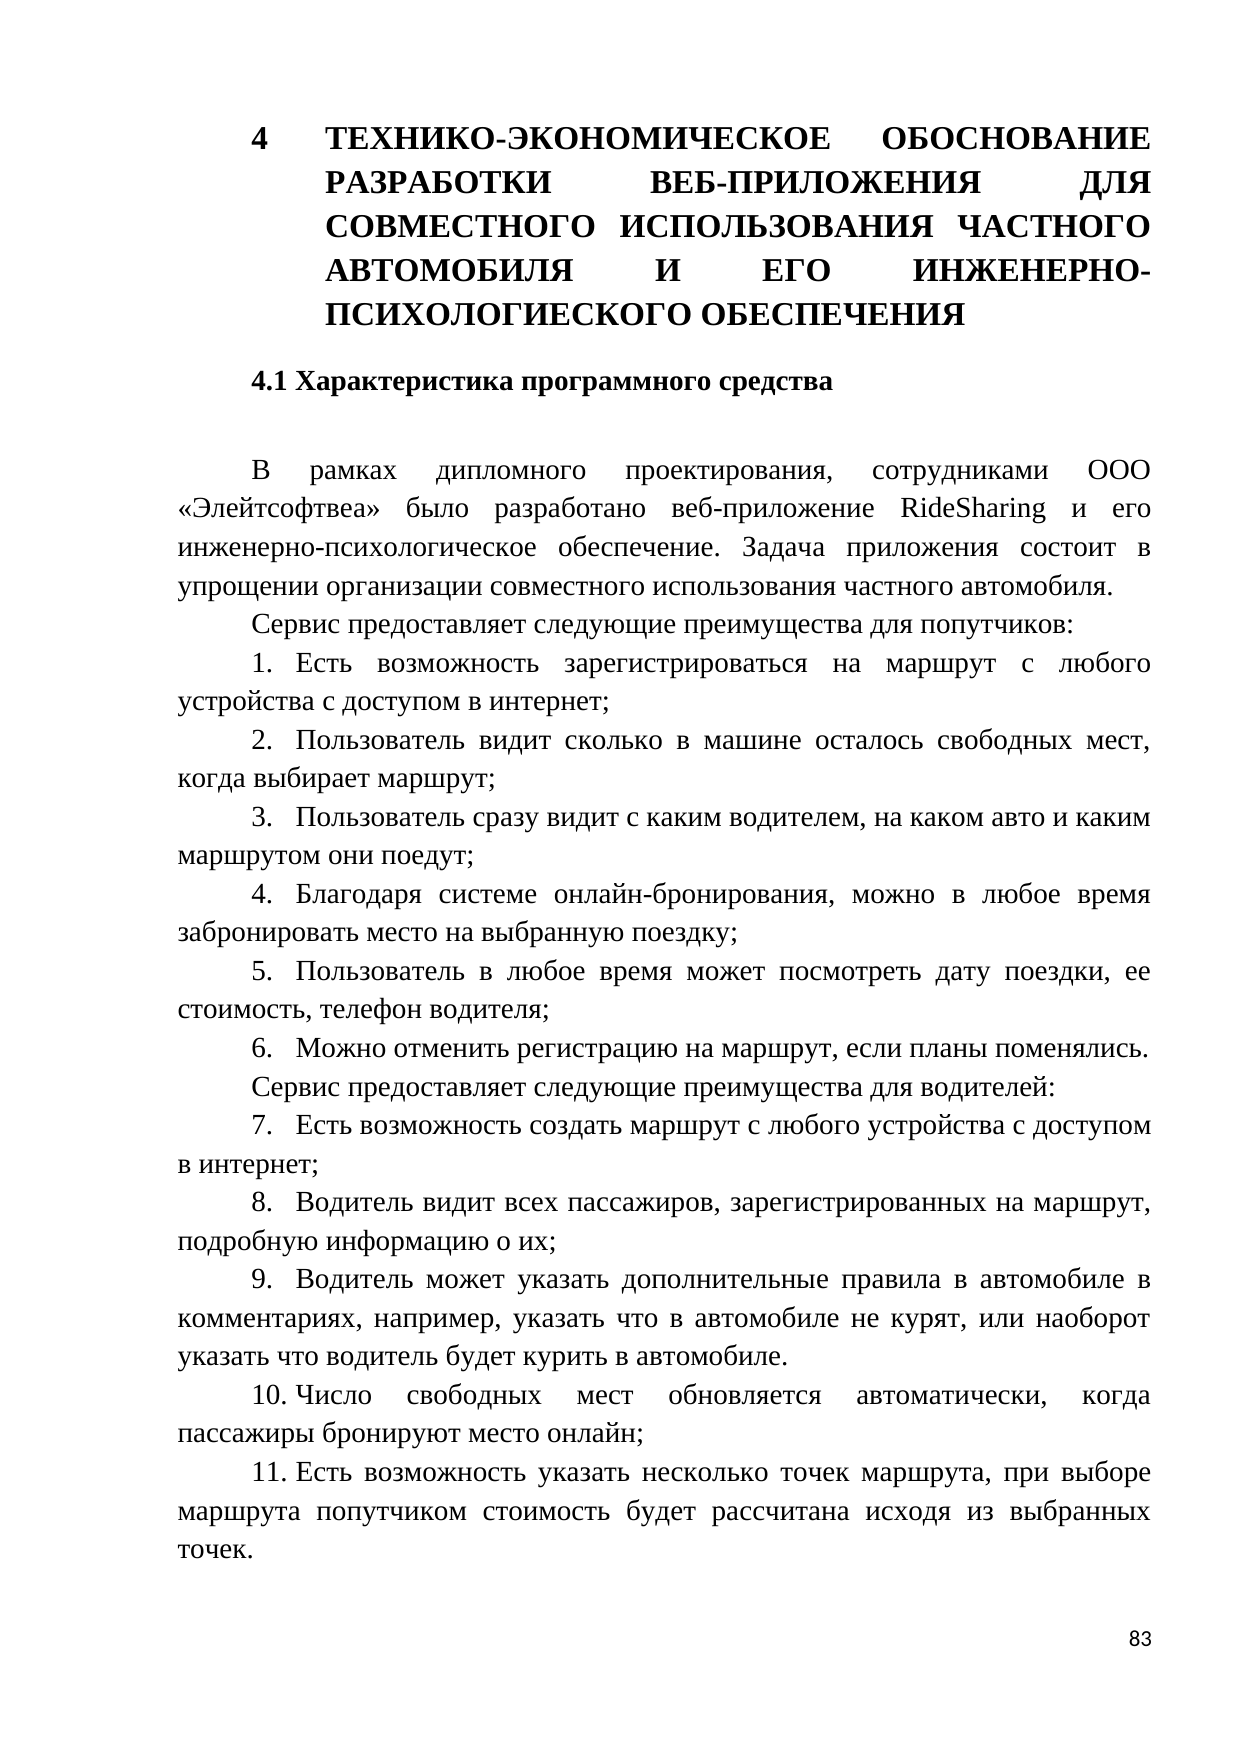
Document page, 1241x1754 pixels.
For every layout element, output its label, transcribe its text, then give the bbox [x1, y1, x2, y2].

list Есть возможность указать несколько точек маршрута, при выборе маршрута попутчиком стоимость будет рассчитана исходя из выбранных точек. [177, 1454, 1152, 1565]
list Пользователь в любое время может посмотреть дату поездки, ее стоимость, телефон водителя; [177, 953, 1152, 1025]
text В рамках дипломного проектирования, сотрудниками ООО «Элейтсофтвеа» было разработано веб-приложение RideSharing и его инженерно-психологическое обеспечение. Задача приложения состоит в упрощении организации совместного использования частного автомобиля. [177, 452, 1152, 601]
list Пользователь сразу видит с каким водителем, на каком авто и каким маршрутом они поедут; [177, 799, 1152, 871]
text Сервис предоставляет следующие преимущества для водителей: [177, 1069, 1152, 1102]
list Сервис предоставляет следующие преимущества для попутчиков: [177, 606, 1152, 640]
list Пользователь видит сколько в машине осталось свободных мест, когда выбирает маршрут; [177, 722, 1152, 794]
subtitle 4 ТЕХНИКО-ЭКОНОМИЧЕСКОЕ ОБОСНОВАНИЕ РАЗРАБОТКИ ВЕБ-ПРИЛОЖЕНИЯ ДЛЯ СОВМЕСТНОГО ИСПОЛЬЗОВАНИЯ ЧАСТНОГО АВТОМОБИЛЯ И ЕГО ИНЖЕНЕРНО-ПСИХОЛОГИЕСКОГО ОБЕСПЕЧЕНИЯ [251, 118, 1152, 333]
list Можно отменить регистрацию на маршрут, если планы поменялись. [177, 1030, 1152, 1064]
list Благодаря системе онлайн-бронирования, можно в любое время забронировать место на выбранную поездку; [177, 876, 1152, 948]
list Водитель видит всех пассажиров, зарегистрированных на маршрут, подробную информацию о их; [177, 1184, 1152, 1256]
subtitle 4.1 Характеристика программного средства [251, 363, 1152, 397]
list Есть возможность создать маршрут с любого устройства с доступом в интернет; [177, 1107, 1152, 1179]
list Есть возможность зарегистрироваться на маршрут с любого устройства с доступом в интернет; [177, 645, 1152, 717]
list Число свободных мест обновляется автоматически, когда пассажиры бронируют место онлайн; [177, 1377, 1152, 1449]
list Водитель может указать дополнительные правила в автомобиле в комментариях, например, указать что в автомобиле не курят, или наоборот указать что водитель будет курить в автомобиле. [177, 1261, 1152, 1372]
